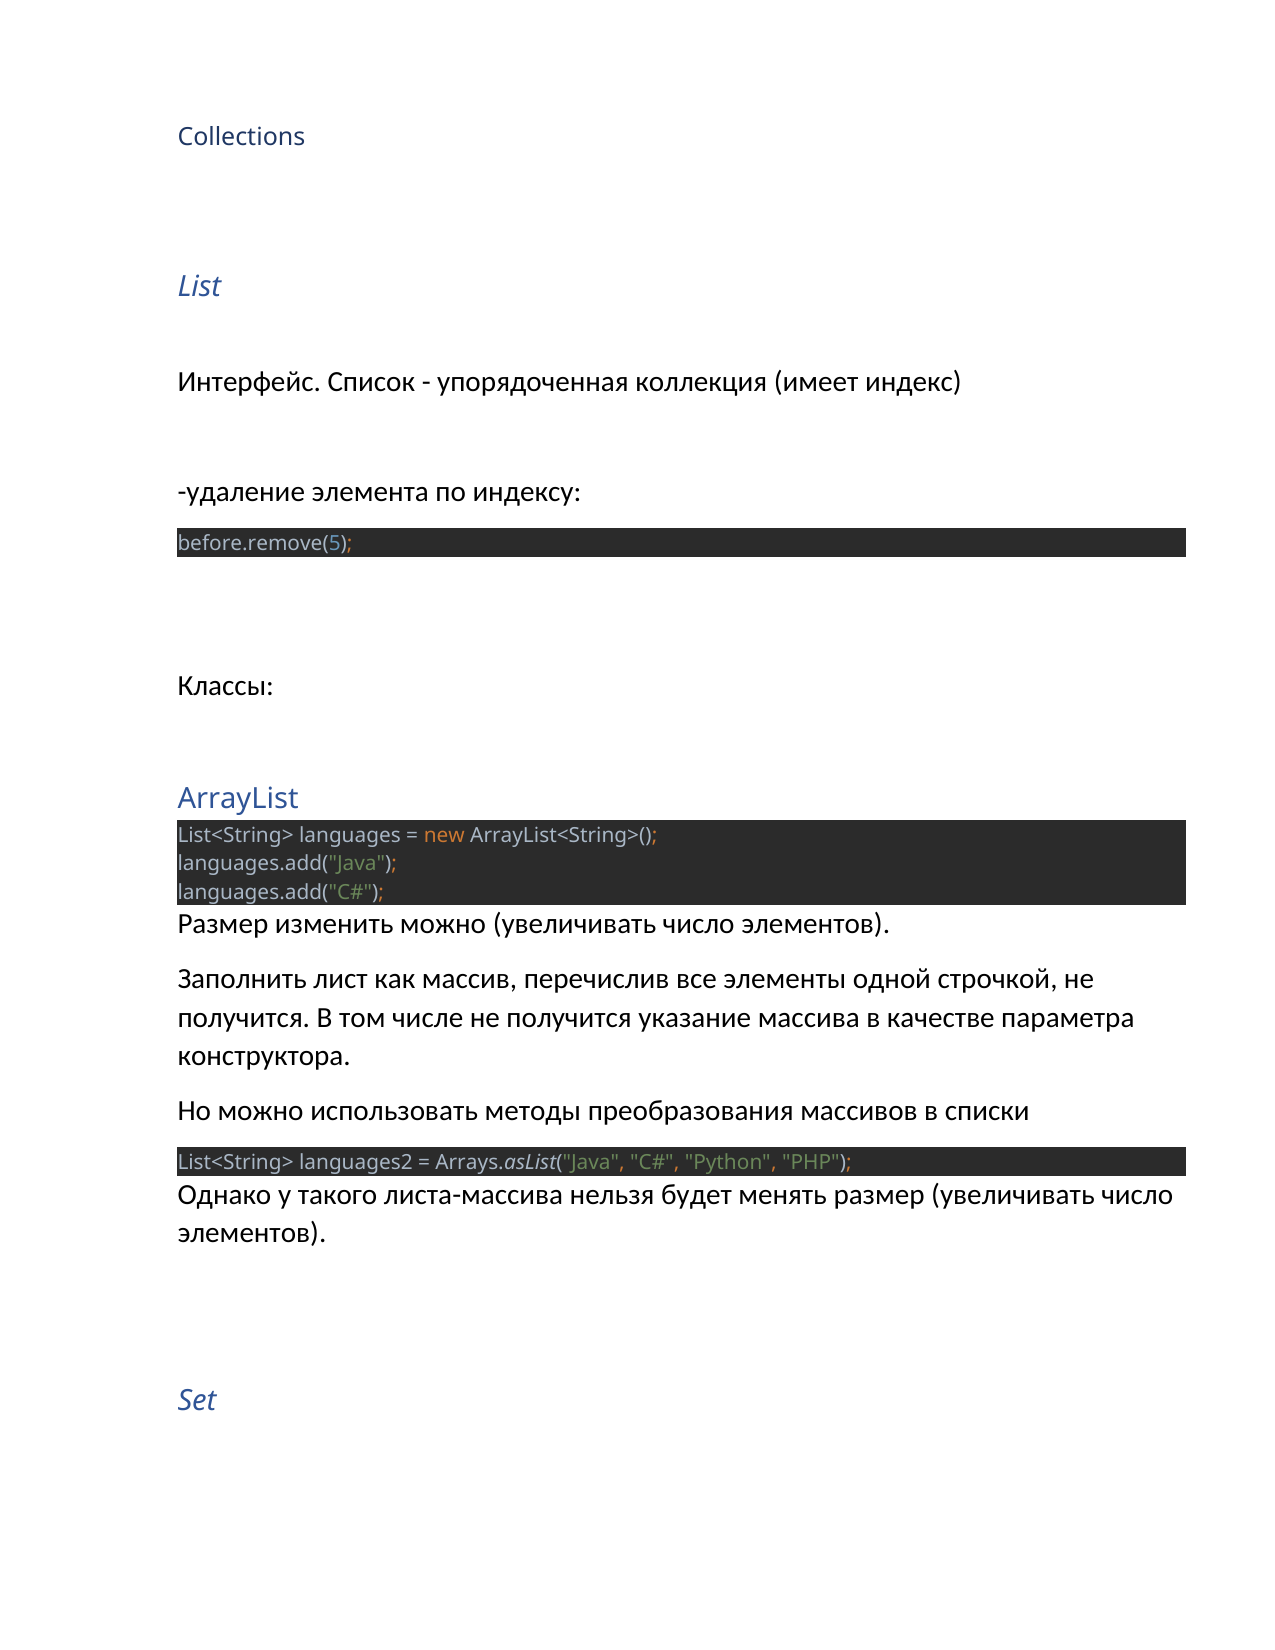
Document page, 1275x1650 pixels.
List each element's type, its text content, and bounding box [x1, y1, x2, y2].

text Но можно использовать методы преобразования массивов в списки [177, 1092, 1186, 1128]
subtitle List [177, 265, 1186, 305]
text Классы: [177, 667, 1186, 703]
text Размер изменить можно (увеличивать число элементов). [177, 905, 1186, 941]
text List<String> languages = new ArrayList<String>(); languages.add("Java"); languages.add("C#"); [177, 820, 1186, 905]
text -удаление элемента по индексу: [177, 473, 1186, 509]
subtitle Set [177, 1380, 1186, 1419]
text List<String> languages2 = Arrays.asList("Java", "C#", "Python", "PHP"); [177, 1147, 1186, 1176]
text Однако у такого листа-массива нельзя будет менять размер (увеличивать число элементов). [177, 1176, 1186, 1250]
text Заполнить лист как массив, перечислив все элементы одной строчкой, не получится. В том числе не получится указание массива в качестве параметра конструктора. [177, 960, 1186, 1073]
subtitle Collections [177, 118, 1186, 152]
subtitle ArrayList [177, 777, 1186, 817]
text before.remove(5); [177, 528, 1186, 557]
text Интерфейс. Список - упорядоченная коллекция (имеет индекс) [177, 363, 1186, 399]
